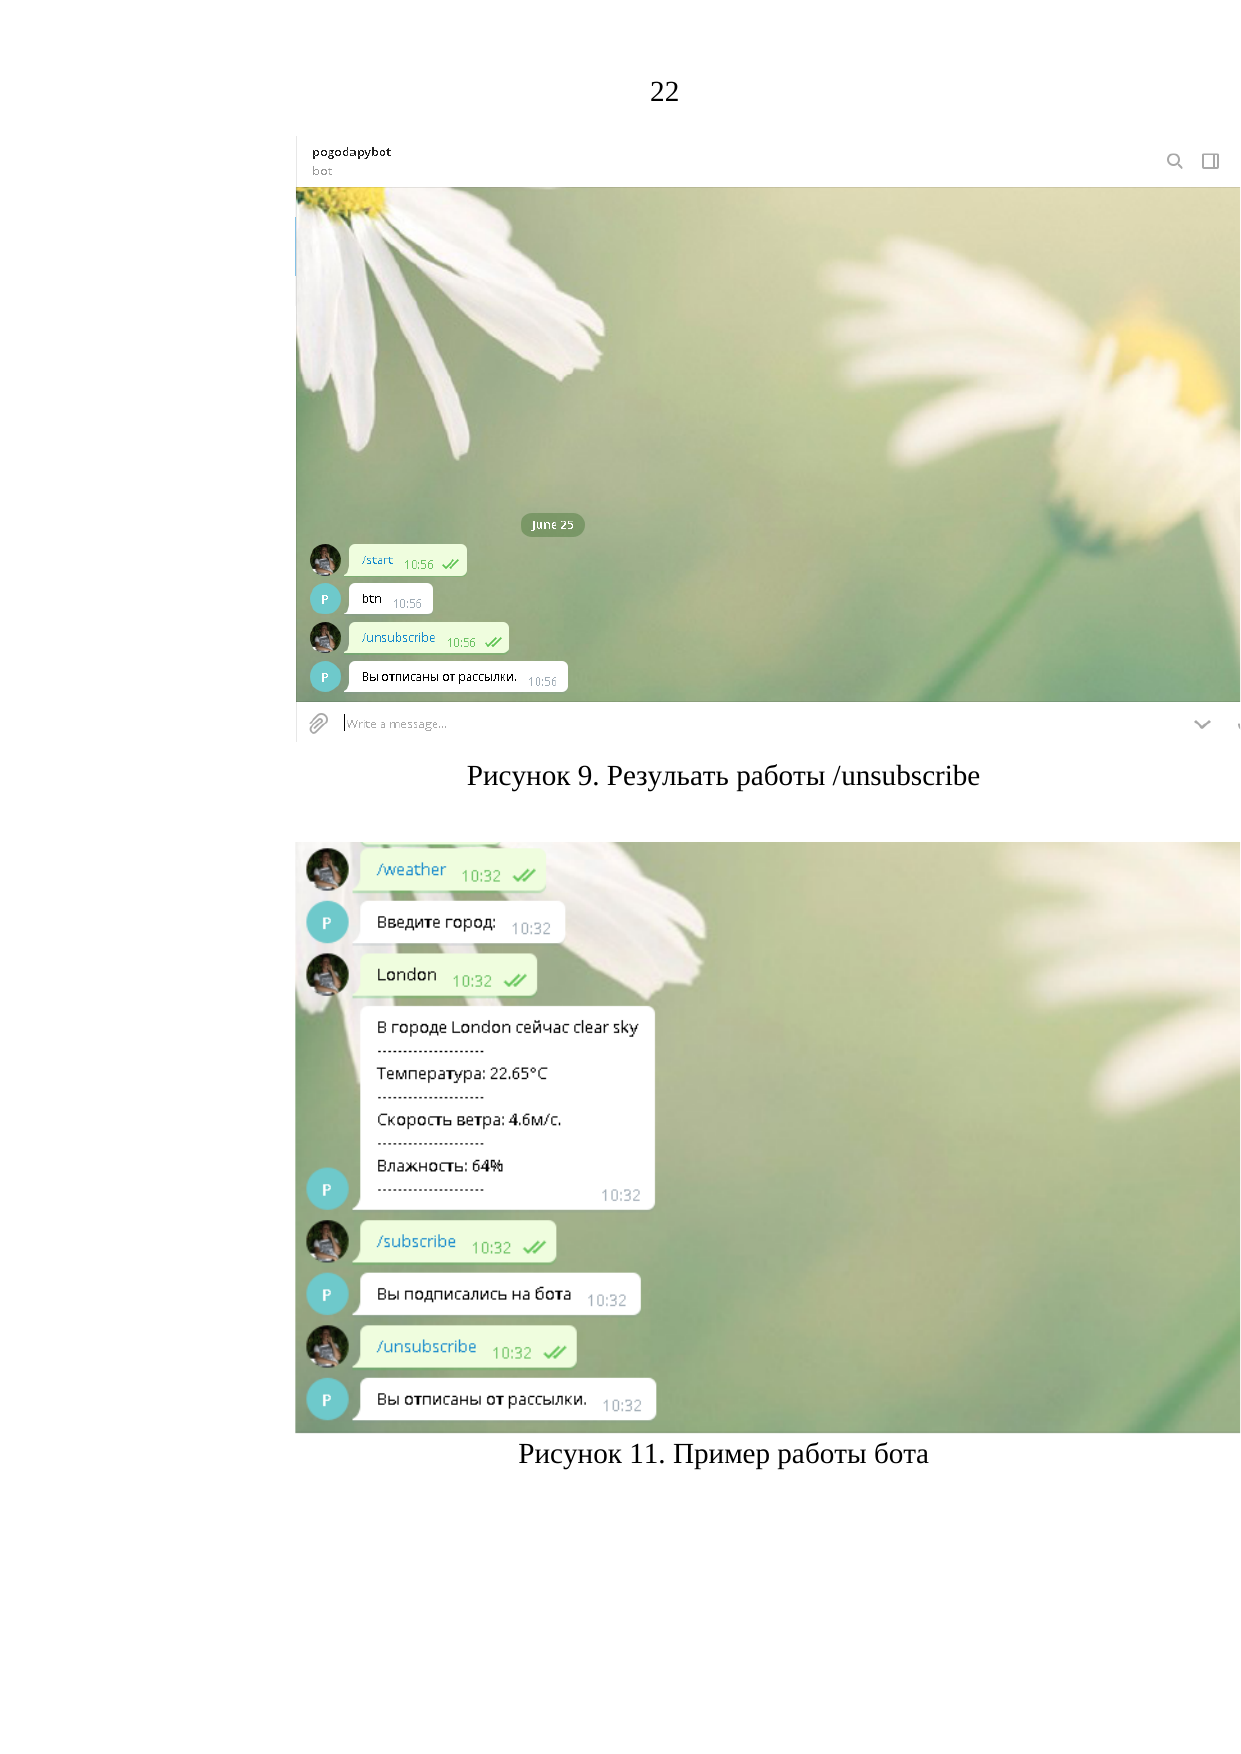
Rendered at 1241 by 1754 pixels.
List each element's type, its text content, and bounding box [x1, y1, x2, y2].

picture [295, 136, 1241, 742]
text Рисунок 9. Резульать работы /unsubscribe [177, 758, 1152, 792]
text Рисунок 11. Пример работы бота [177, 1437, 1152, 1470]
picture [295, 842, 1241, 1437]
